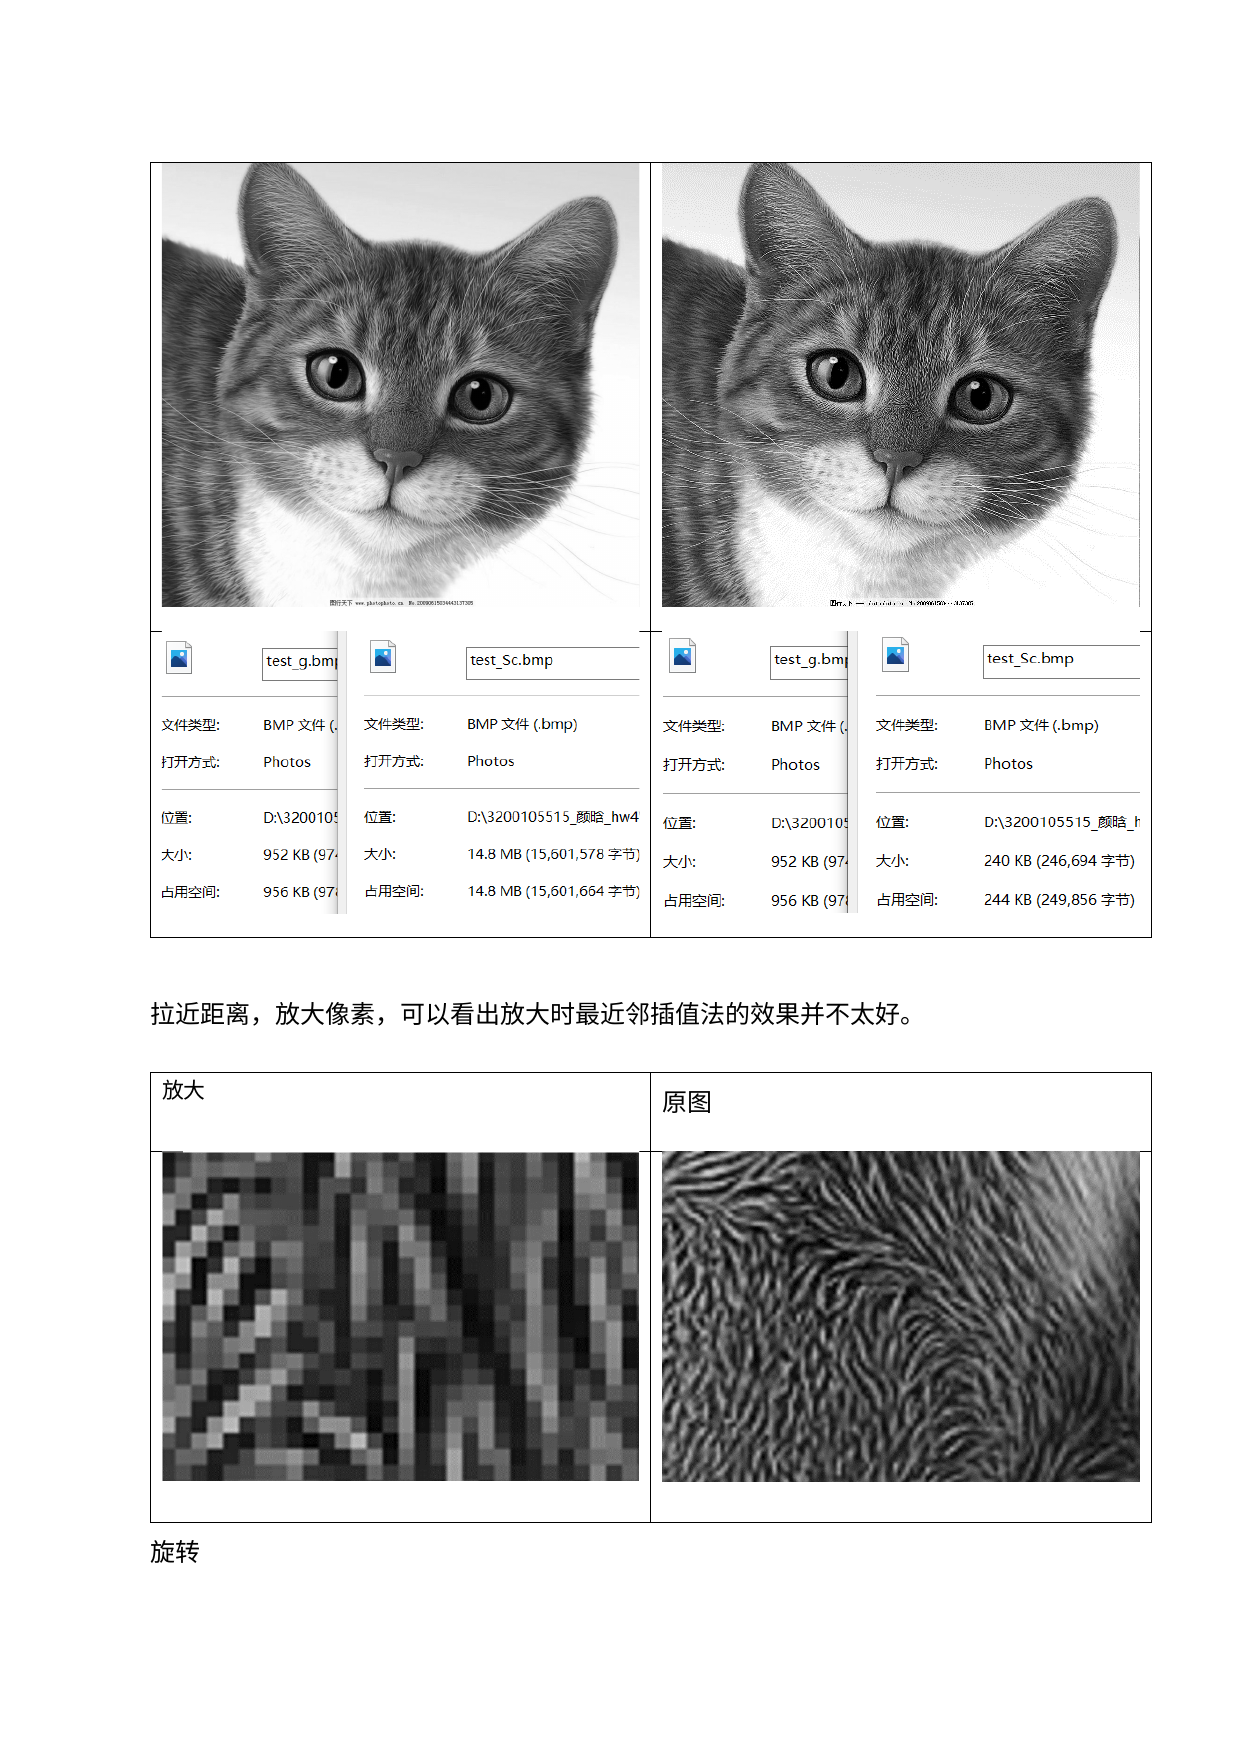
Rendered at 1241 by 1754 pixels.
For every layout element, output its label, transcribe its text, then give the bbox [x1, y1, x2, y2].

picture [662, 1151, 1140, 1482]
table_cell [651, 163, 1151, 631]
text 旋转 [150, 1523, 1152, 1588]
table_header 放大 [151, 1073, 650, 1151]
text 拉近距离，放大像素，可以看出放大时最近邻插值法的效果并不太好。 [150, 984, 1152, 1049]
table_cell [151, 163, 650, 631]
table_cell [151, 632, 650, 937]
picture [161, 631, 640, 914]
table_cell [651, 632, 1151, 937]
table_header 原图 [651, 1073, 1151, 1151]
picture [161, 1151, 640, 1481]
table_cell [651, 1152, 1151, 1522]
picture [662, 631, 1140, 913]
table_cell [151, 1152, 650, 1522]
picture [662, 163, 1140, 607]
picture [161, 163, 640, 607]
